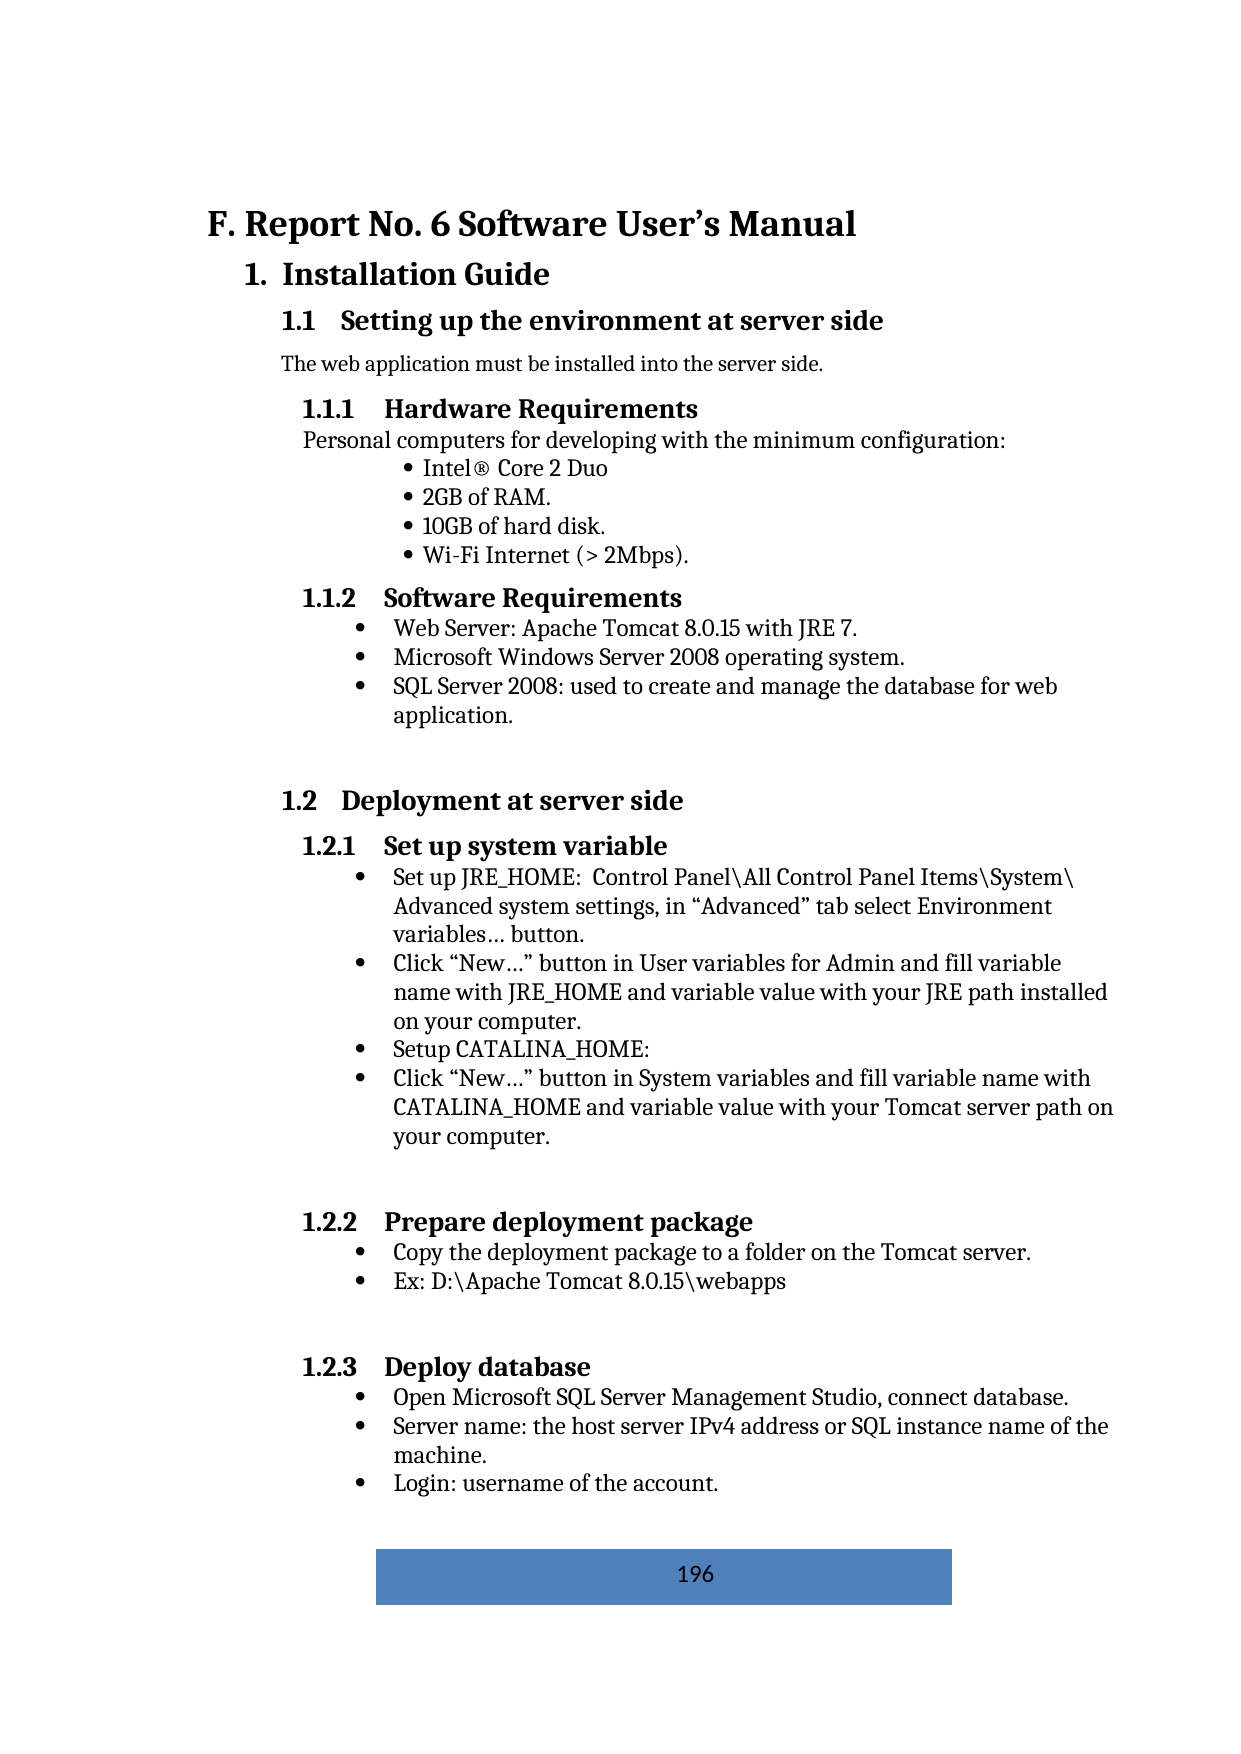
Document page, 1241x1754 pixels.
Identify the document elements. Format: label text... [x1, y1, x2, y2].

subtitle Set up system variable [303, 831, 1122, 863]
list 2GB of RAM. [404, 483, 1122, 512]
subtitle Deployment at server side [282, 784, 1122, 818]
list Intel® Core 2 Duo [404, 454, 1122, 483]
subtitle Setting up the environment at server side [282, 304, 1122, 338]
list Set up JRE_HOME: Control Panel\All Control Panel Items\System\Advanced system settings, in “Advanced” tab select Environment variables… button. [356, 863, 1122, 949]
subtitle Report No. 6 Software User’s Manual [207, 202, 1122, 245]
list Web Server: Apache Tomcat 8.0.15 with JRE 7. [356, 614, 1122, 643]
subtitle Hardware Requirements [303, 393, 1122, 426]
subtitle Software Requirements [303, 582, 1122, 614]
list Login: username of the account. [356, 1469, 1122, 1498]
list Wi-Fi Internet (> 2Mbps). [404, 541, 1122, 569]
list Copy the deployment package to a folder on the Tomcat server. [356, 1238, 1122, 1267]
list Click “New…” button in User variables for Admin and fill variable name with JRE_HOME and variable value with your JRE path installed on your computer. [356, 949, 1122, 1035]
list Click “New…” button in System variables and fill variable name with CATALINA_HOME and variable value with your Tomcat server path on your computer. [356, 1064, 1122, 1150]
list Microsoft Windows Server 2008 operating system. [356, 643, 1122, 672]
list Open Microsoft SQL Server Management Studio, connect database. [356, 1383, 1122, 1412]
text The web application must be installed into the server side. [207, 351, 1122, 377]
list 10GB of hard disk. [404, 512, 1122, 541]
subtitle Installation Guide [244, 256, 1122, 294]
text Personal computers for developing with the minimum configuration: [229, 426, 1122, 454]
list Setup CATALINA_HOME: [356, 1035, 1122, 1064]
list SQL Server 2008: used to create and manage the database for web application. [356, 672, 1122, 729]
list Ex: D:\Apache Tomcat 8.0.15\webapps [356, 1267, 1122, 1296]
subtitle Deploy database [303, 1351, 1122, 1383]
subtitle Prepare deployment package [303, 1206, 1122, 1238]
list Server name: the host server IPv4 address or SQL instance name of the machine. [356, 1412, 1122, 1469]
